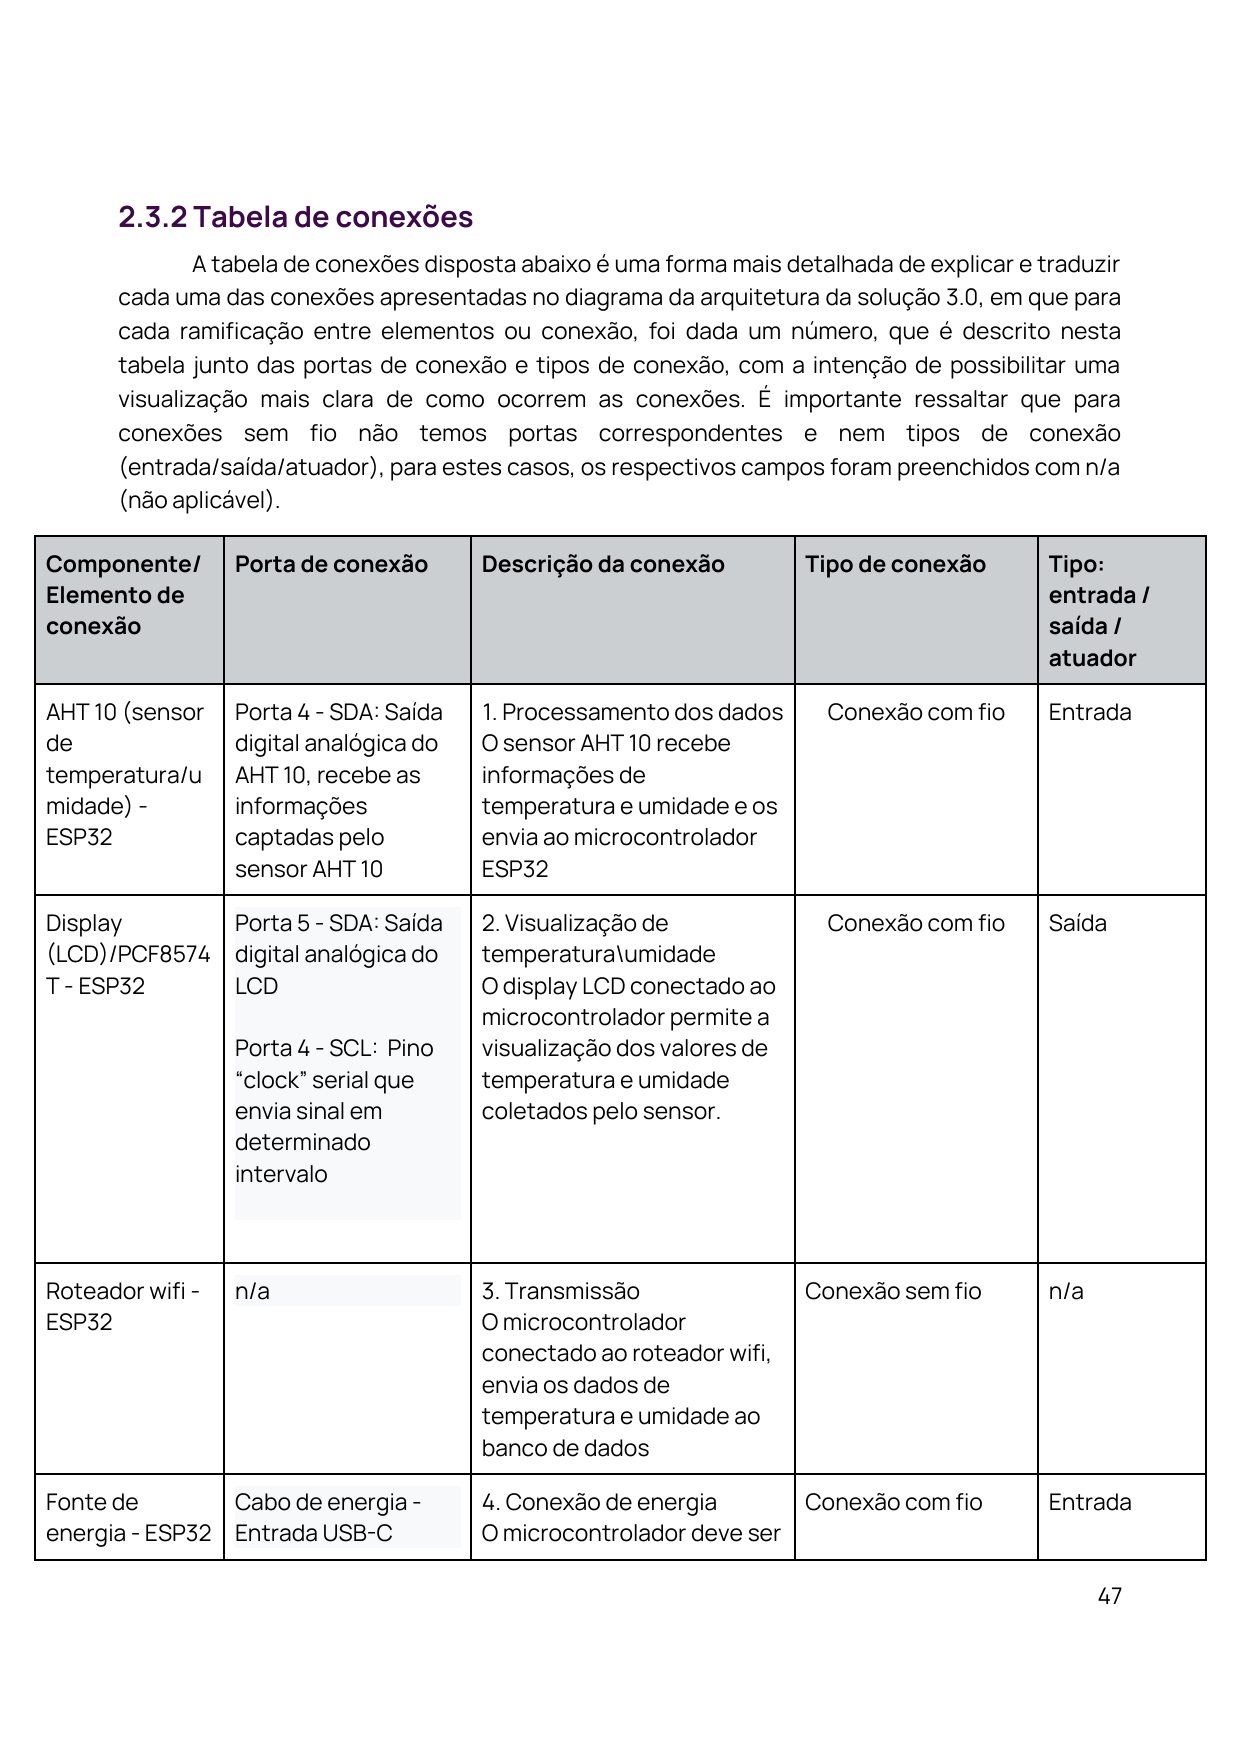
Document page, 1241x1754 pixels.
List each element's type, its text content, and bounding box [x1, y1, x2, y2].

table_cell Conexão com fio [796, 685, 1037, 894]
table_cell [36, 1475, 223, 1559]
table_cell Saída [1039, 896, 1205, 1262]
subtitle 2.3.2 Tabela de conexões [118, 196, 1122, 236]
table_cell n/a [225, 1264, 470, 1473]
table_cell Display (LCD)/PCF8574T - ESP32 [36, 896, 223, 1262]
text A tabela de conexões disposta abaixo é uma forma mais detalhada de explicar e traduzir cada uma das conexões apresentadas no diagrama da arquitetura da solução 3.0, em que para cada ramificação entre elementos ou conexão, foi dada um número, que é descrito nesta tabela junto das portas de conexão e tipos de conexão, com a intenção de possibilitar uma visualização mais clara de como ocorrem as conexões. É importante ressaltar que para conexões sem fio não temos portas correspondentes e nem tipos de conexão (entrada/saída/atuador), para estes casos, os respectivos campos foram preenchidos com n/a (não aplicável). [118, 247, 1122, 516]
table_cell 2. Visualização de temperatura\umidade O display LCD conectado ao microcontrolador permite a visualização dos valores de temperatura e umidade coletados pelo sensor. [472, 896, 794, 1262]
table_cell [225, 1475, 470, 1559]
table_header Descrição da conexão [472, 537, 794, 683]
table_cell Porta 4 - SDA: Saída digital analógica do AHT 10, recebe as informações captadas pelo sensor AHT 10 [225, 685, 470, 894]
table_header Componente/Elemento de conexão [36, 537, 223, 683]
table_cell Conexão com fio [796, 896, 1037, 1262]
table_cell Porta 5 - SDA: Saída digital analógica do LCD Porta 4 - SCL: Pino “clock” serial que envia sinal em determinado intervalo [225, 896, 470, 1262]
table_cell Entrada [1039, 685, 1205, 894]
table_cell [472, 1475, 794, 1559]
table_cell n/a [1039, 1264, 1205, 1473]
table_header Tipo de conexão [796, 537, 1037, 683]
table_cell 1. Processamento dos dados O sensor AHT 10 recebe informações de temperatura e umidade e os envia ao microcontrolador ESP32 [472, 685, 794, 894]
table_cell AHT 10 (sensor de temperatura/umidade) - ESP32 [36, 685, 223, 894]
table_cell 3. Transmissão O microcontrolador conectado ao roteador wifi, envia os dados de temperatura e umidade ao banco de dados [472, 1264, 794, 1473]
table_cell Conexão com fio [796, 1475, 1037, 1559]
table_cell Roteador wifi - ESP32 [36, 1264, 223, 1473]
table_cell Entrada [1039, 1475, 1205, 1559]
table_cell Conexão sem fio [796, 1264, 1037, 1473]
table_header Tipo: entrada / saída / atuador [1039, 537, 1205, 683]
table_header Porta de conexão [225, 537, 470, 683]
